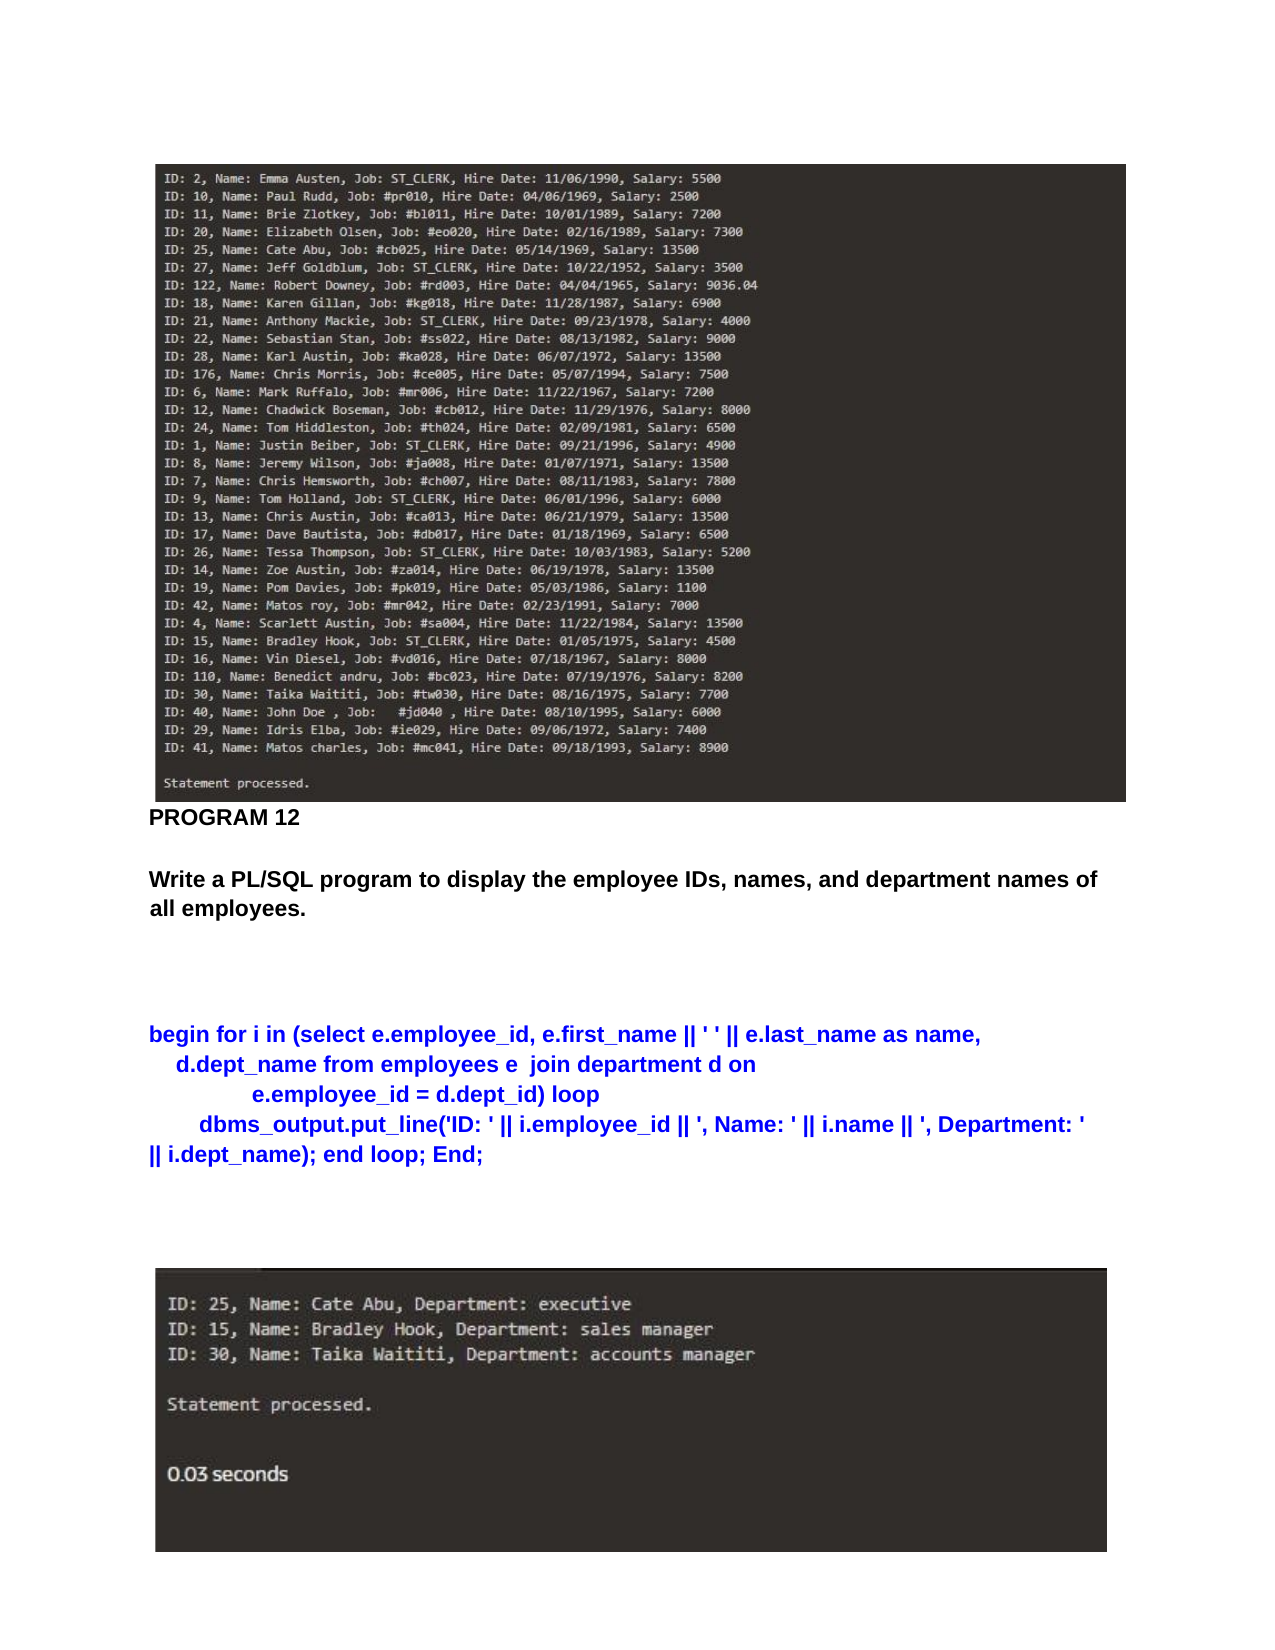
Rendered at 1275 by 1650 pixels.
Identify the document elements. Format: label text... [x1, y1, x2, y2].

text begin for i in (select e.employee_id, e.first_name || ' ' || e.last_name as name, [148, 1021, 1103, 1048]
text Write a PL/SQL program to display the employee IDs, names, and department names of all employees. [148, 866, 1126, 922]
text d.dept_name from employees e join department d on e.employee_id = d.dept_id) loop [176, 1051, 833, 1108]
text dbms_output.put_line('ID: ' || i.employee_id || ', Name: ' || i.name || ', Department: ' || i.dept_name); end loop; End; [148, 1111, 1103, 1168]
text PROGRAM 12 [148, 803, 1126, 830]
picture [155, 164, 1126, 802]
picture [155, 1268, 1107, 1552]
